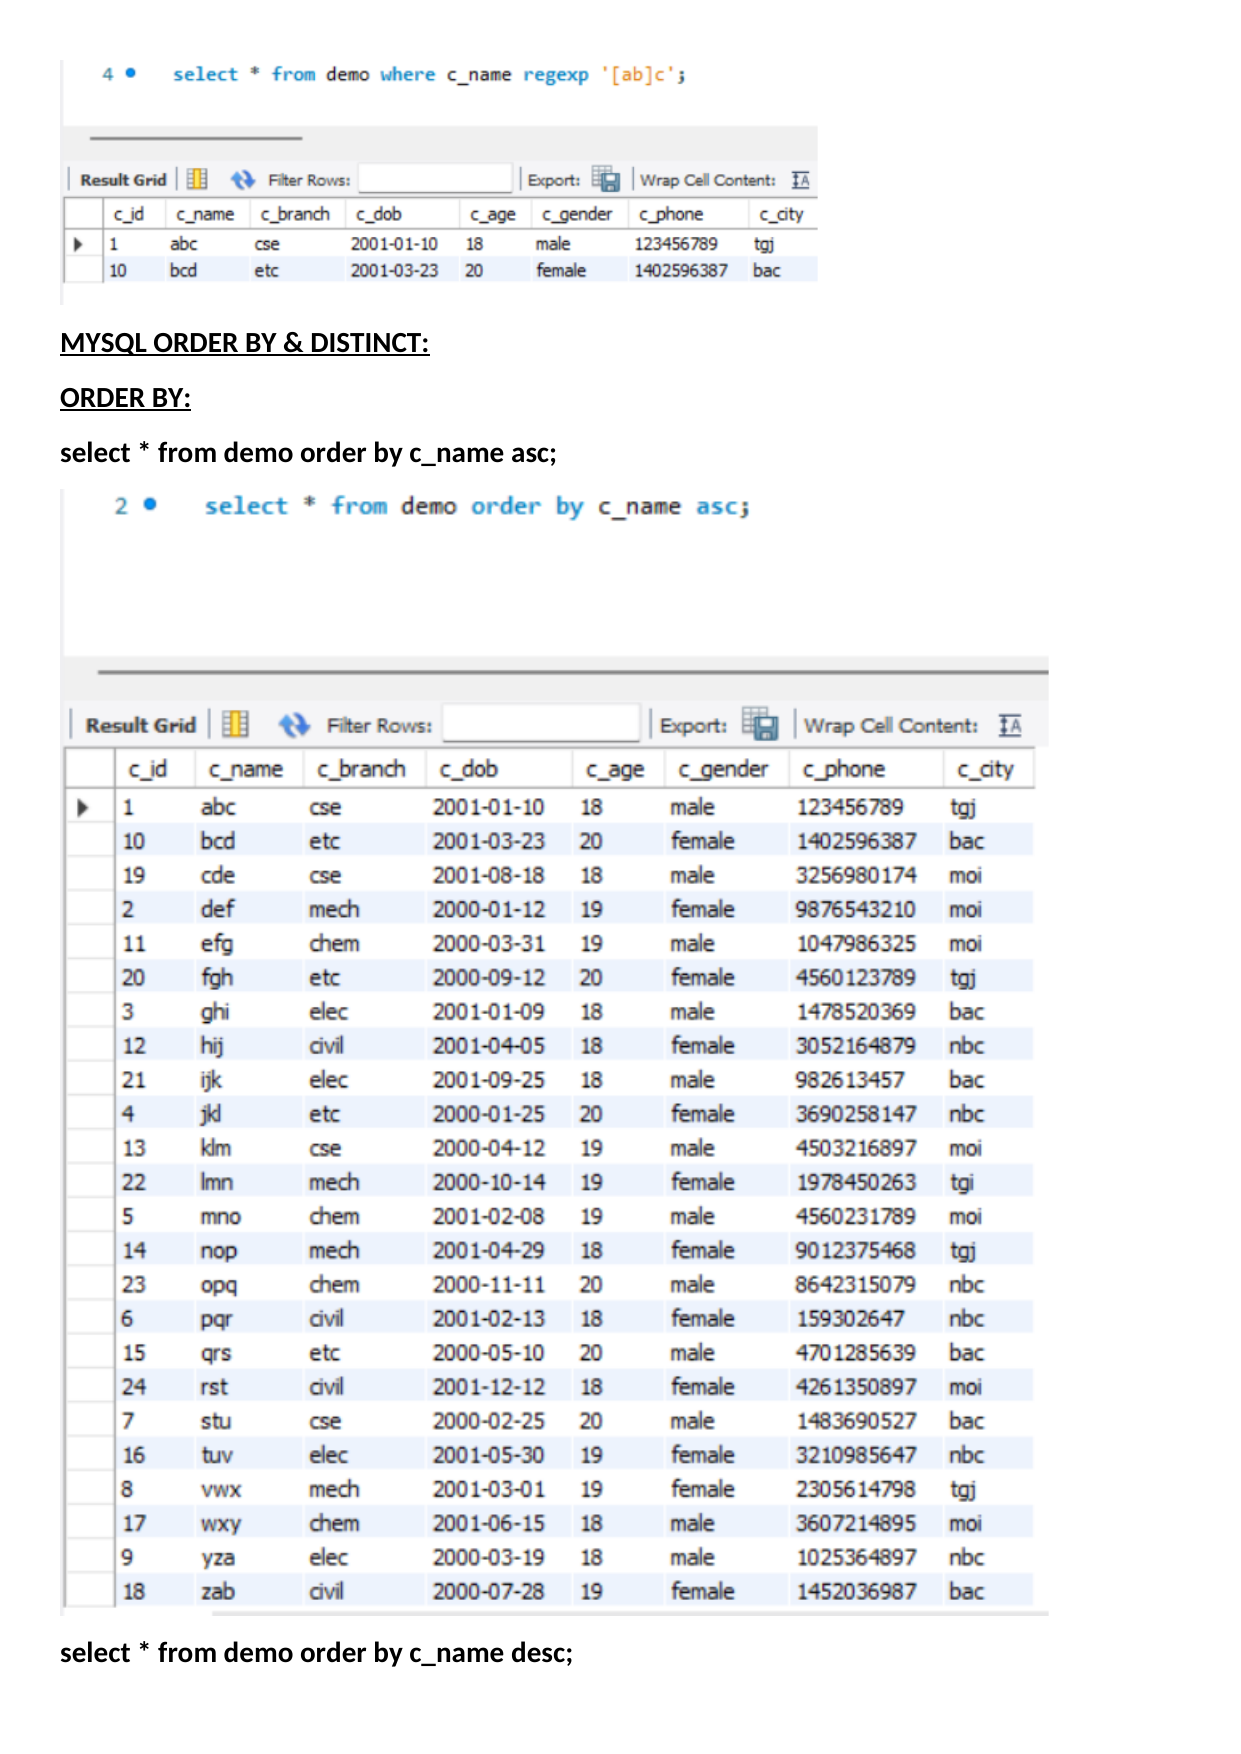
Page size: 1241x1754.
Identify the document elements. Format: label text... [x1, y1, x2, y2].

text ORDER BY: [60, 379, 1180, 414]
text MYSQL ORDER BY & DISTINCT: [60, 324, 1180, 359]
picture [60, 60, 818, 305]
text select * from demo order by c_name desc; [60, 1634, 1180, 1670]
picture [60, 489, 1049, 1616]
text select * from demo order by c_name asc; [60, 434, 1180, 470]
